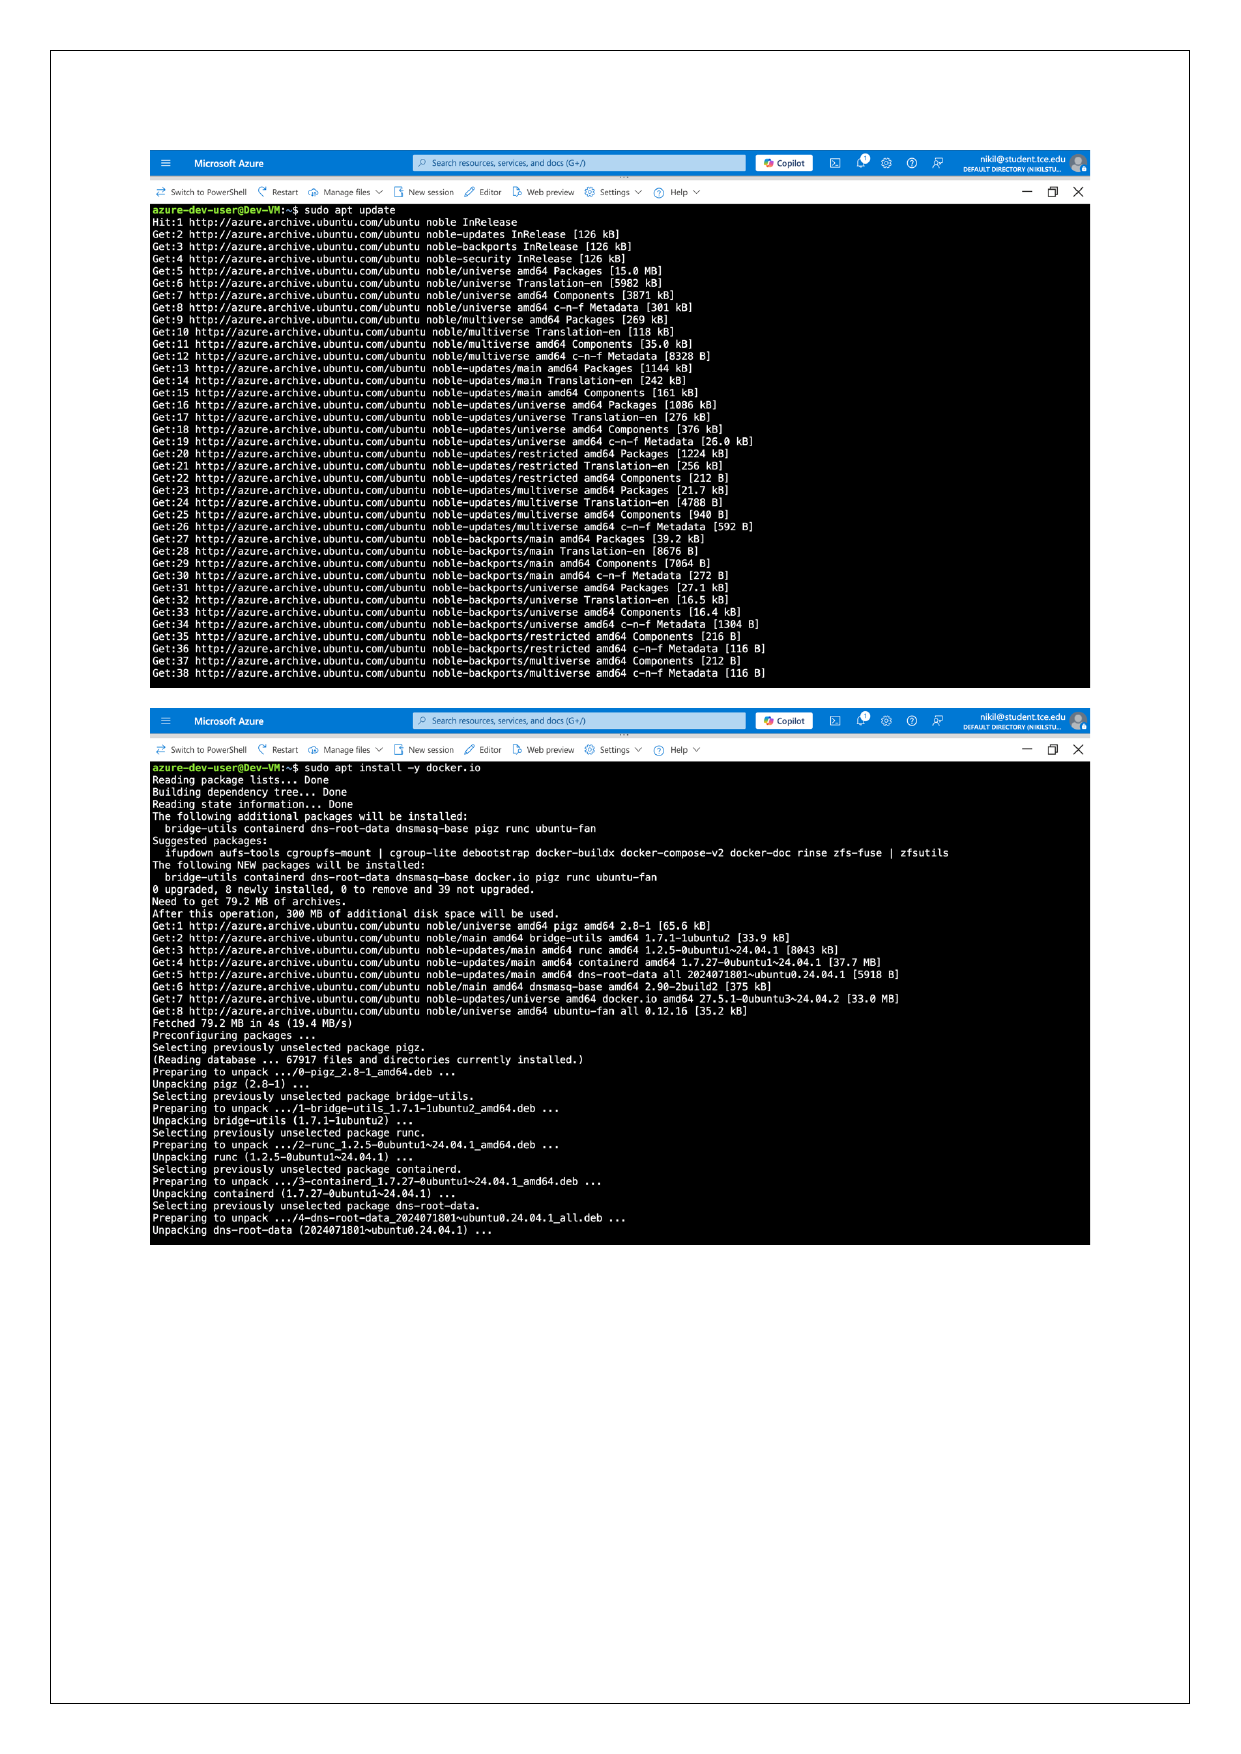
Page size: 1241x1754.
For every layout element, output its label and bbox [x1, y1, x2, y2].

picture [150, 150, 1091, 688]
picture [150, 708, 1091, 1245]
